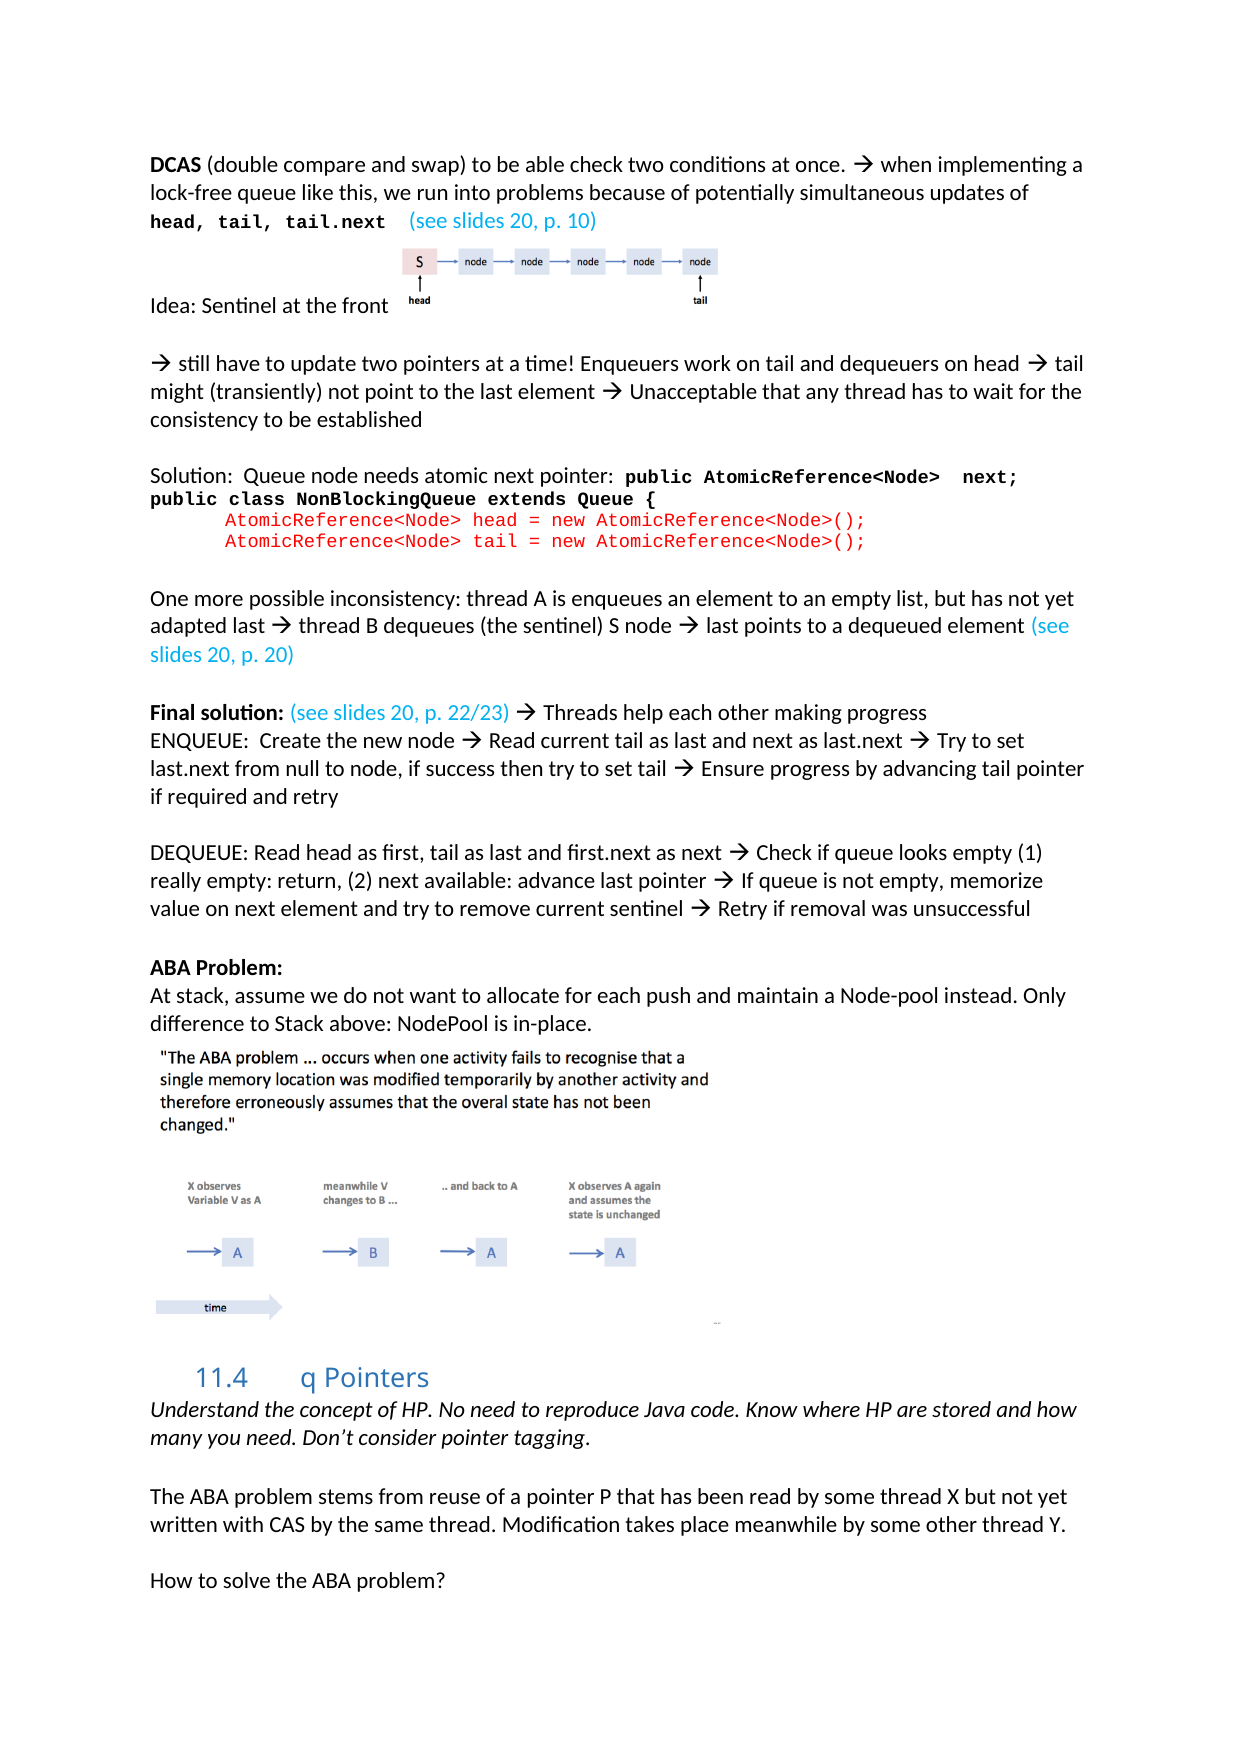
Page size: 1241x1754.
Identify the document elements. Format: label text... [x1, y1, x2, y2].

picture [150, 1037, 721, 1324]
text Final solution: (see slides 20, p. 22/23) Threads help each other making progress [150, 698, 1090, 726]
text Understand the concept of HP. No need to reproduce Java code. Know where HP are stored and how many you need. Don’t consider pointer tagging. [150, 1396, 1090, 1452]
text DCAS (double compare and swap) to be able check two conditions at once. when implementing a lock-free queue like this, we run into problems because of potentially simultaneous updates of head, tail, tail.next (see slides 20, p. 10) [150, 150, 1090, 234]
text ABA Problem: [150, 953, 1090, 981]
text Solution: Queue node needs atomic next pointer: public AtomicReference<Node> next; [150, 461, 1090, 489]
text One more possible inconsistency: thread A is enqueues an element to an empty list, but has not yet adapted last thread B dequeues (the sentinel) S node last points to a dequeued element (see slides 20, p. 20) [150, 584, 1090, 668]
text At stack, assume we do not want to allocate for each push and maintain a Node-pool instead. Only difference to Stack above: NodePool is in-place. [150, 981, 1090, 1037]
text DEQUEUE: Read head as first, tail as last and first.next as next Check if queue looks empty (1) really empty: return, (2) next available: advance last pointer If queue is not empty, memorize value on next element and try to remove current sentinel Retry if removal was unsuccessful [150, 838, 1090, 922]
text still have to update two pointers at a time! Enqueuers work on tail and dequeuers on head tail might (transiently) not point to the last element Unacceptable that any thread has to wait for the consistency to be established [150, 349, 1090, 433]
picture [394, 234, 722, 313]
text ENQUEUE: Create the new node Read current tail as last and next as last.next Try to set last.next from null to node, if success then try to set tail Ensure progress by advancing tail pointer if required and retry [150, 726, 1090, 810]
text The ABA problem stems from reuse of a pointer P that has been read by some thread X but not yet written with CAS by the same thread. Modification takes place meanwhile by some other thread Y. [150, 1482, 1090, 1538]
text AtomicReference<Node> head = new AtomicReference<Node>(); AtomicReference<Node> tail = new AtomicReference<Node>(); [225, 511, 1090, 553]
subtitle q Pointers [194, 1359, 1090, 1396]
text How to solve the ABA problem? [150, 1566, 1090, 1594]
text public class NonBlockingQueue extends Queue { [150, 489, 1090, 511]
